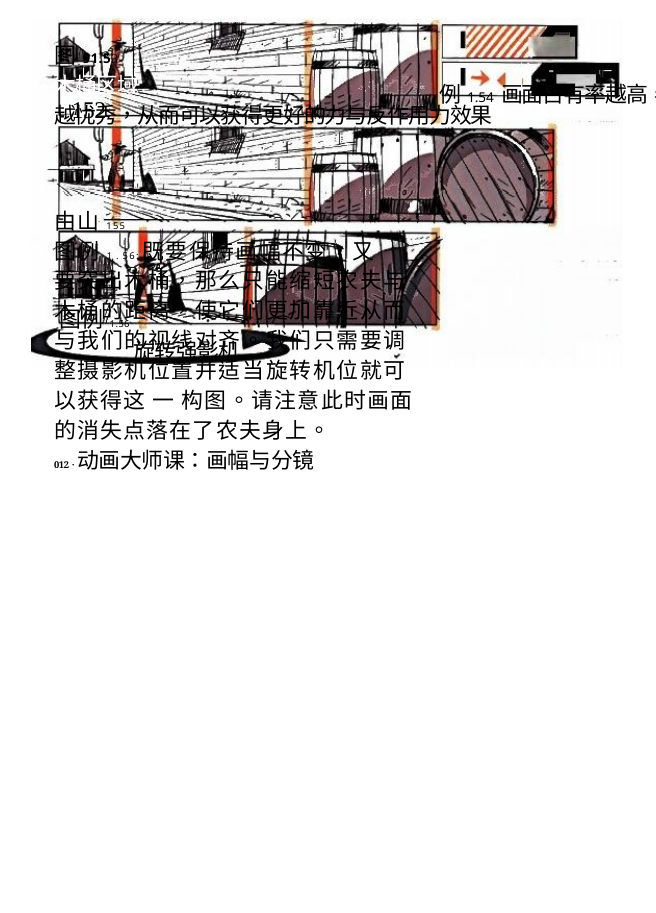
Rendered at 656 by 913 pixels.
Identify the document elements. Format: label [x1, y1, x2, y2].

picture [179, 347, 190, 360]
picture [140, 341, 182, 368]
picture [134, 335, 143, 344]
picture [31, 18, 623, 368]
picture [169, 343, 183, 347]
